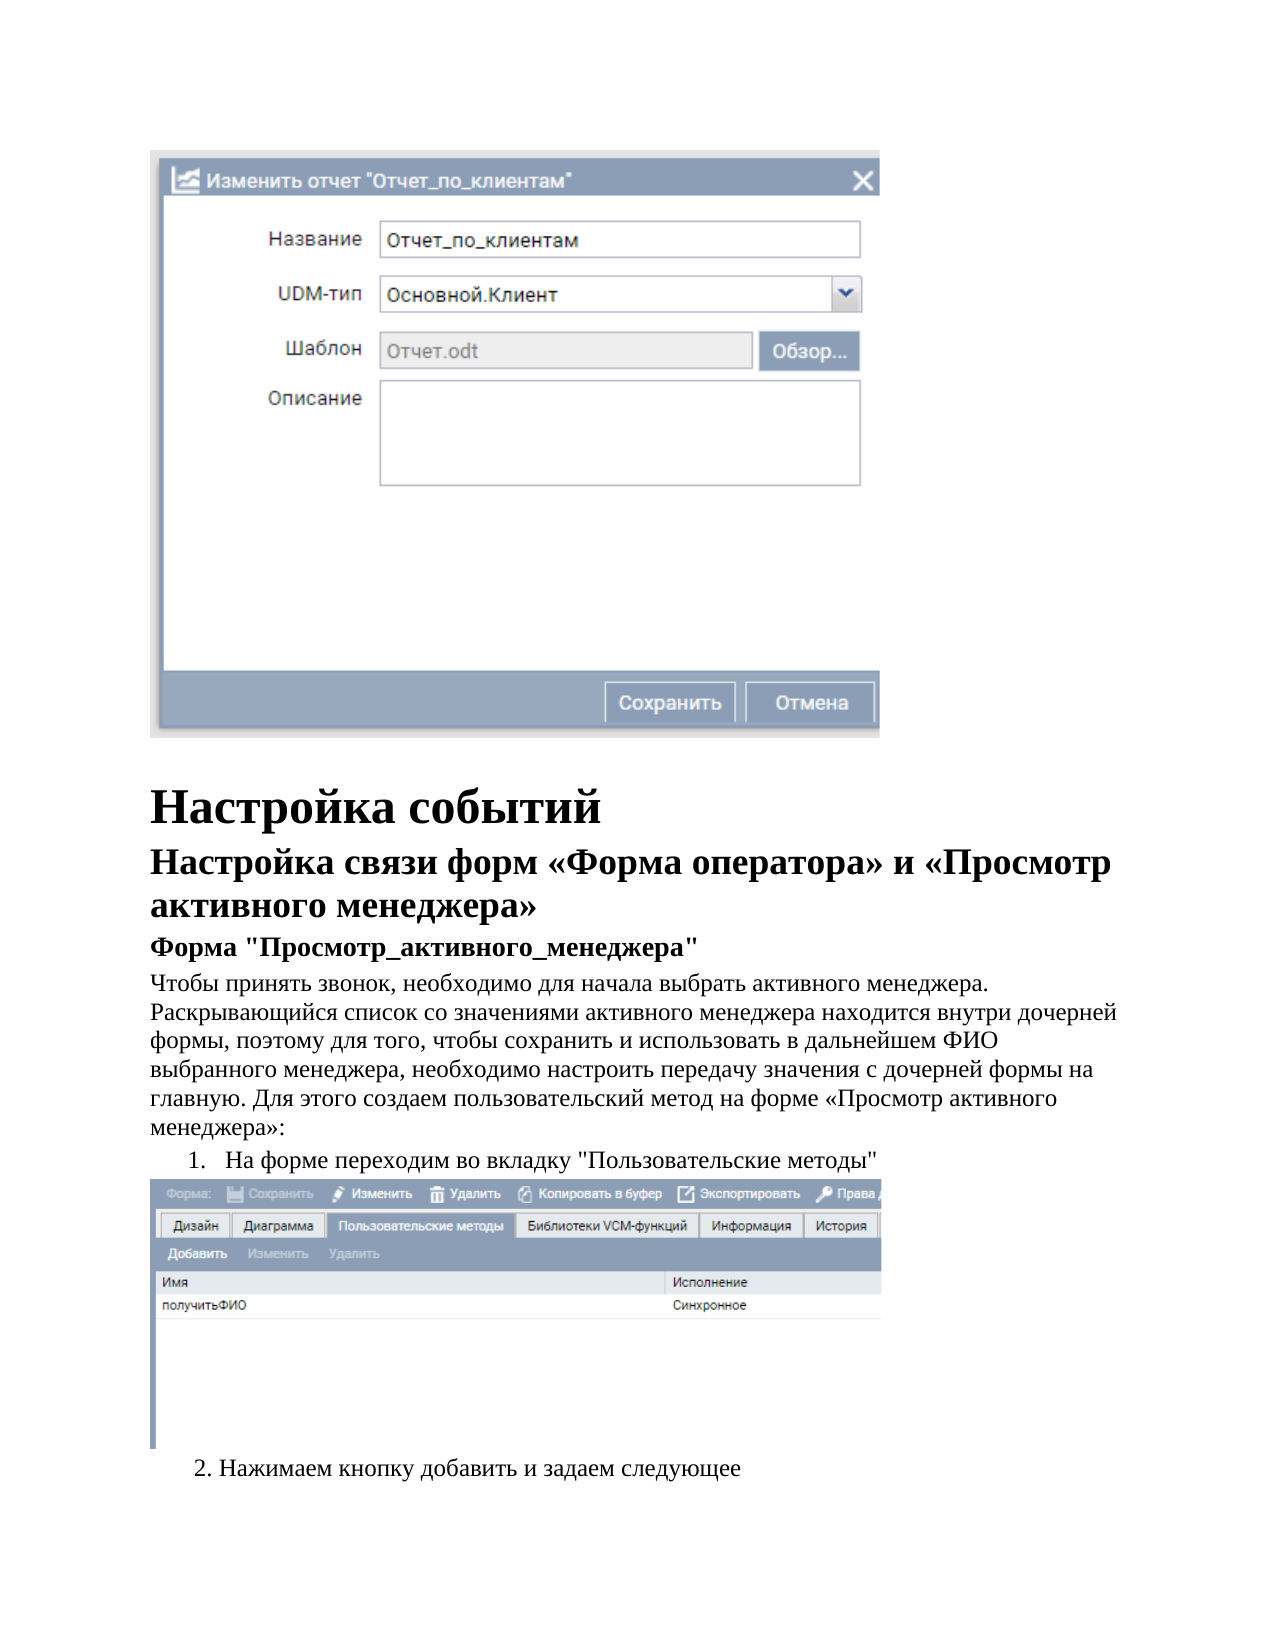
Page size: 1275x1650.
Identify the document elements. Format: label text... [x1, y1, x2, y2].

subtitle Форма "Просмотр_активного_менеджера" [150, 930, 1125, 963]
picture [150, 150, 880, 738]
subtitle Настройка событий [150, 776, 1125, 834]
picture [150, 1179, 882, 1449]
text Чтобы принять звонок, необходимо для начала выбрать активного менеджера. Раскрывающийся список со значениями активного менеджера находится внутри дочерней формы, поэтому для того, чтобы сохранить и использовать в дальнейшем ФИО выбранного менеджера, необходимо настроить передачу значения с дочерней формы на главную. Для этого создаем пользовательский метод на форме «Просмотр активного менеджера»: [150, 968, 1125, 1140]
list На форме переходим во вкладку "Пользовательские методы" [187, 1146, 1125, 1174]
text 2. Нажимаем кнопку добавить и задаем следующее [150, 1453, 1125, 1482]
subtitle Настройка связи форм «Форма оператора» и «Просмотр активного менеджера» [150, 839, 1125, 925]
